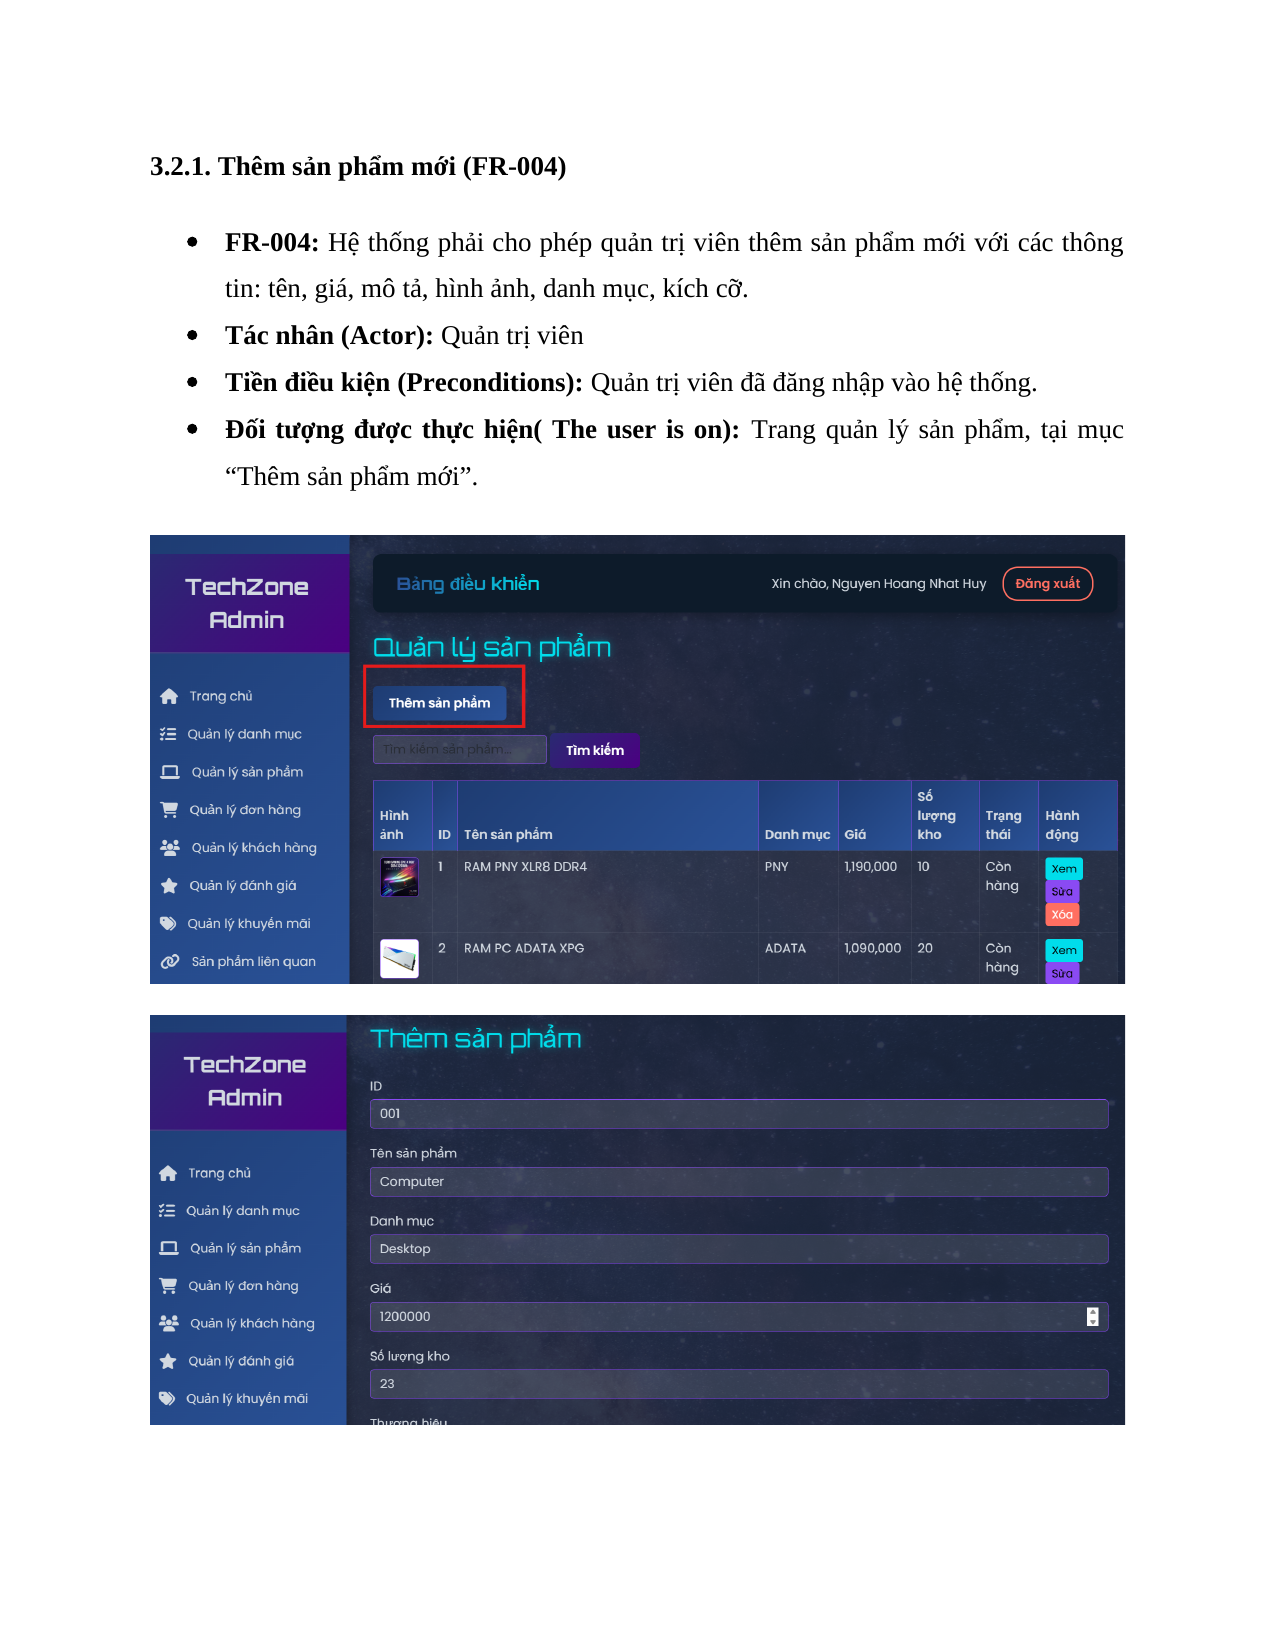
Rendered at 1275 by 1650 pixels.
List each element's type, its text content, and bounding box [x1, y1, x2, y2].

list FR-004: Hệ thống phải cho phép quản trị viên thêm sản phẩm mới với các thông tin: tên, giá, mô tả, hình ảnh, danh mục, kích cỡ. [187, 226, 1125, 304]
picture [150, 535, 1125, 984]
list Tác nhân (Actor): Quản trị viên [187, 319, 1125, 351]
picture [150, 1015, 1125, 1425]
list Tiền điều kiện (Preconditions): Quản trị viên đã đăng nhập vào hệ thống. [187, 366, 1125, 397]
subtitle 3.2.1. Thêm sản phẩm mới (FR-004) [150, 150, 1125, 181]
list Đối tượng được thực hiện( The user is on): Trang quản lý sản phẩm, tại mục “Thêm sản phẩm mới”. [187, 413, 1125, 491]
